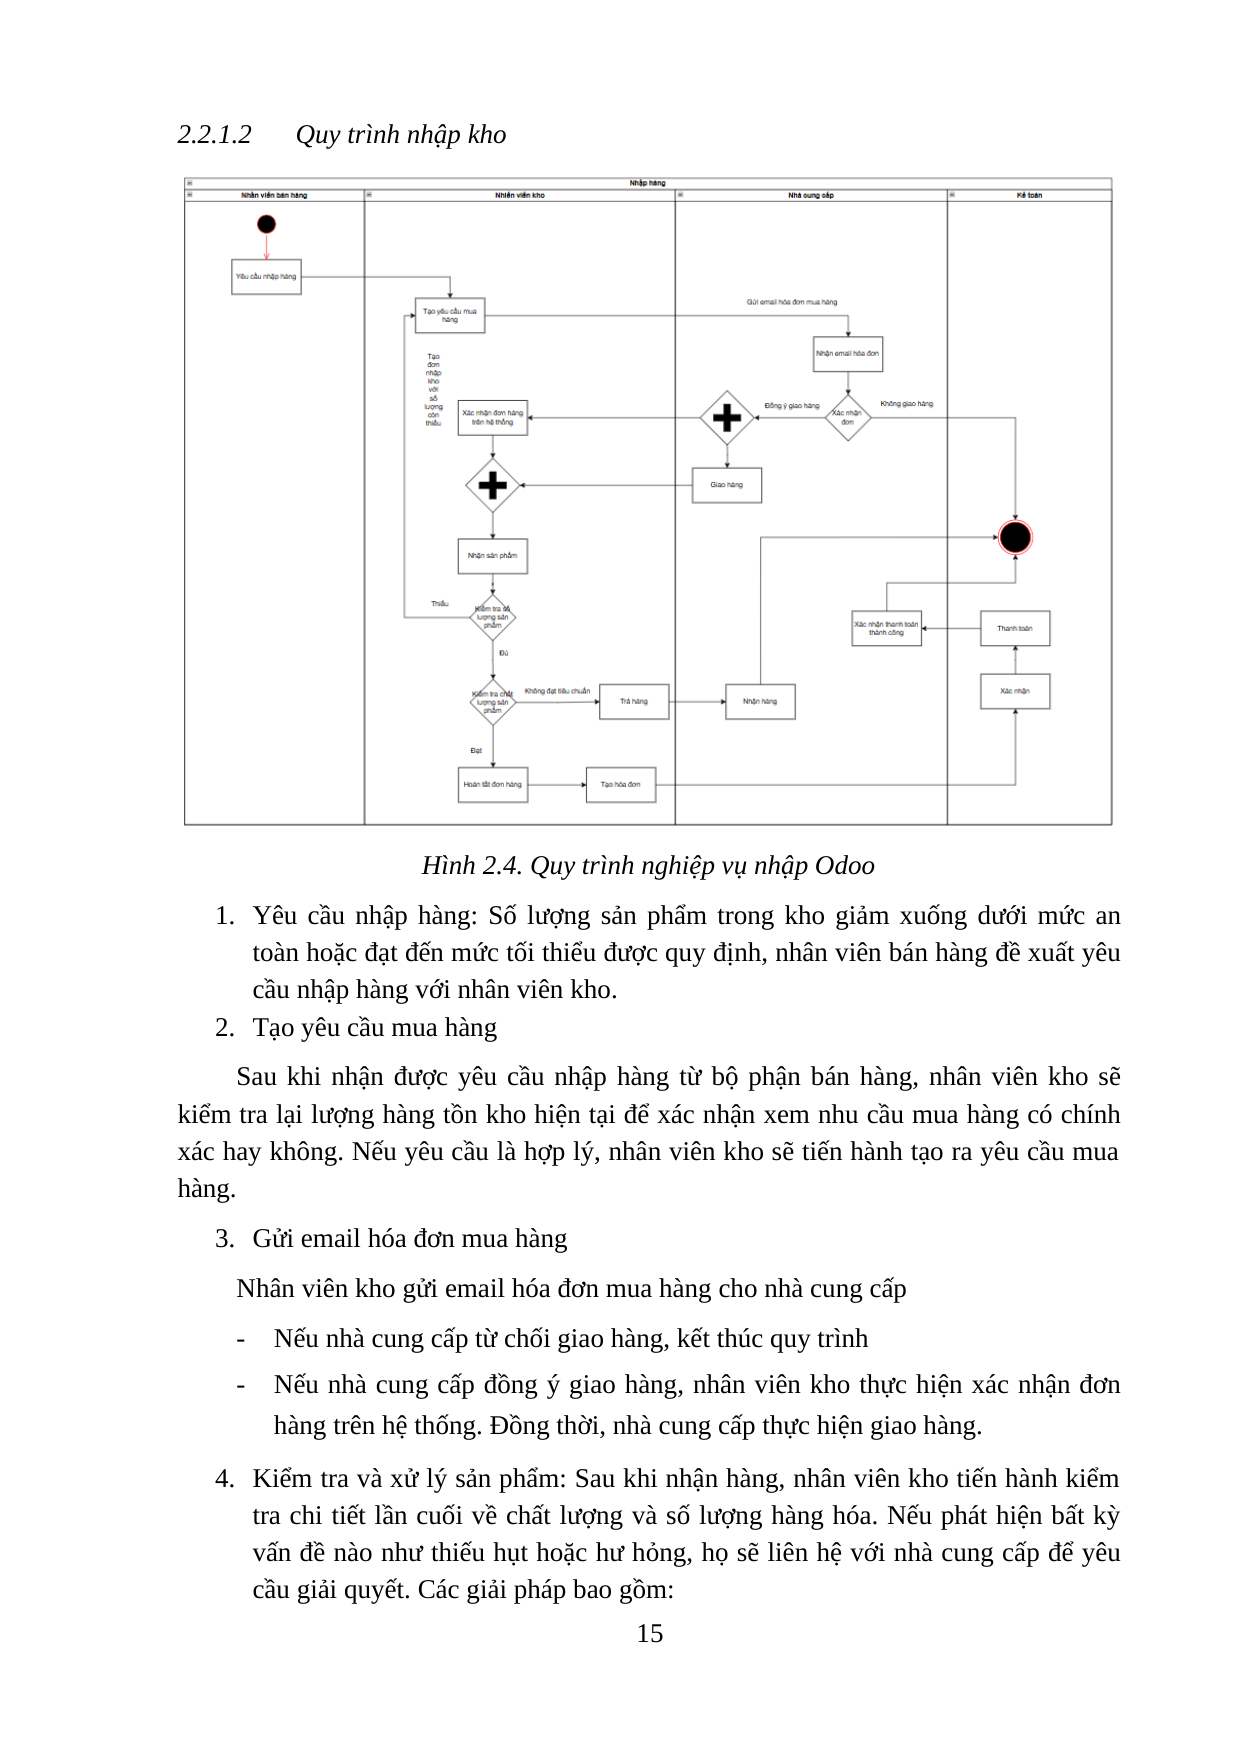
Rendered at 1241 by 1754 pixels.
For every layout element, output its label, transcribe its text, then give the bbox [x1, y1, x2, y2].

text Nhân viên kho gửi email hóa đơn mua hàng cho nhà cung cấp [177, 1272, 1122, 1303]
text Sau khi nhận được yêu cầu nhập hàng từ bộ phận bán hàng, nhân viên kho sẽ kiểm tra lại lượng hàng tồn kho hiện tại để xác nhận xem nhu cầu mua hàng có chính xác hay không. Nếu yêu cầu là hợp lý, nhân viên kho sẽ tiến hành tạo ra yêu cầu mua hàng. [177, 1060, 1122, 1203]
list Gửi email hóa đơn mua hàng [215, 1222, 1122, 1253]
text Nếu nhà cung cấp đồng ý giao hàng, nhân viên kho thực hiện xác nhận đơn hàng trên hệ thống. Đồng thời, nhà cung cấp thực hiện giao hàng. [236, 1368, 1122, 1440]
text Nếu nhà cung cấp từ chối giao hàng, kết thúc quy trình [236, 1322, 1122, 1353]
subtitle Quy trình nhập kho [177, 118, 1122, 149]
list Yêu cầu nhập hàng: Số lượng sản phẩm trong kho giảm xuống dưới mức an toàn hoặc đạt đến mức tối thiểu được quy định, nhân viên bán hàng đề xuất yêu cầu nhập hàng với nhân viên kho. [215, 899, 1122, 1004]
list Tạo yêu cầu mua hàng [215, 1011, 1122, 1042]
list Kiểm tra và xử lý sản phẩm: Sau khi nhận hàng, nhân viên kho tiến hành kiểm tra chi tiết lần cuối về chất lượng và số lượng hàng hóa. Nếu phát hiện bất kỳ vấn đề nào như thiếu hụt hoặc hư hỏng, họ sẽ liên hệ với nhà cung cấp để yêu cầu giải quyết. Các giải pháp bao gồm: [215, 1462, 1122, 1605]
picture [177, 167, 1123, 831]
